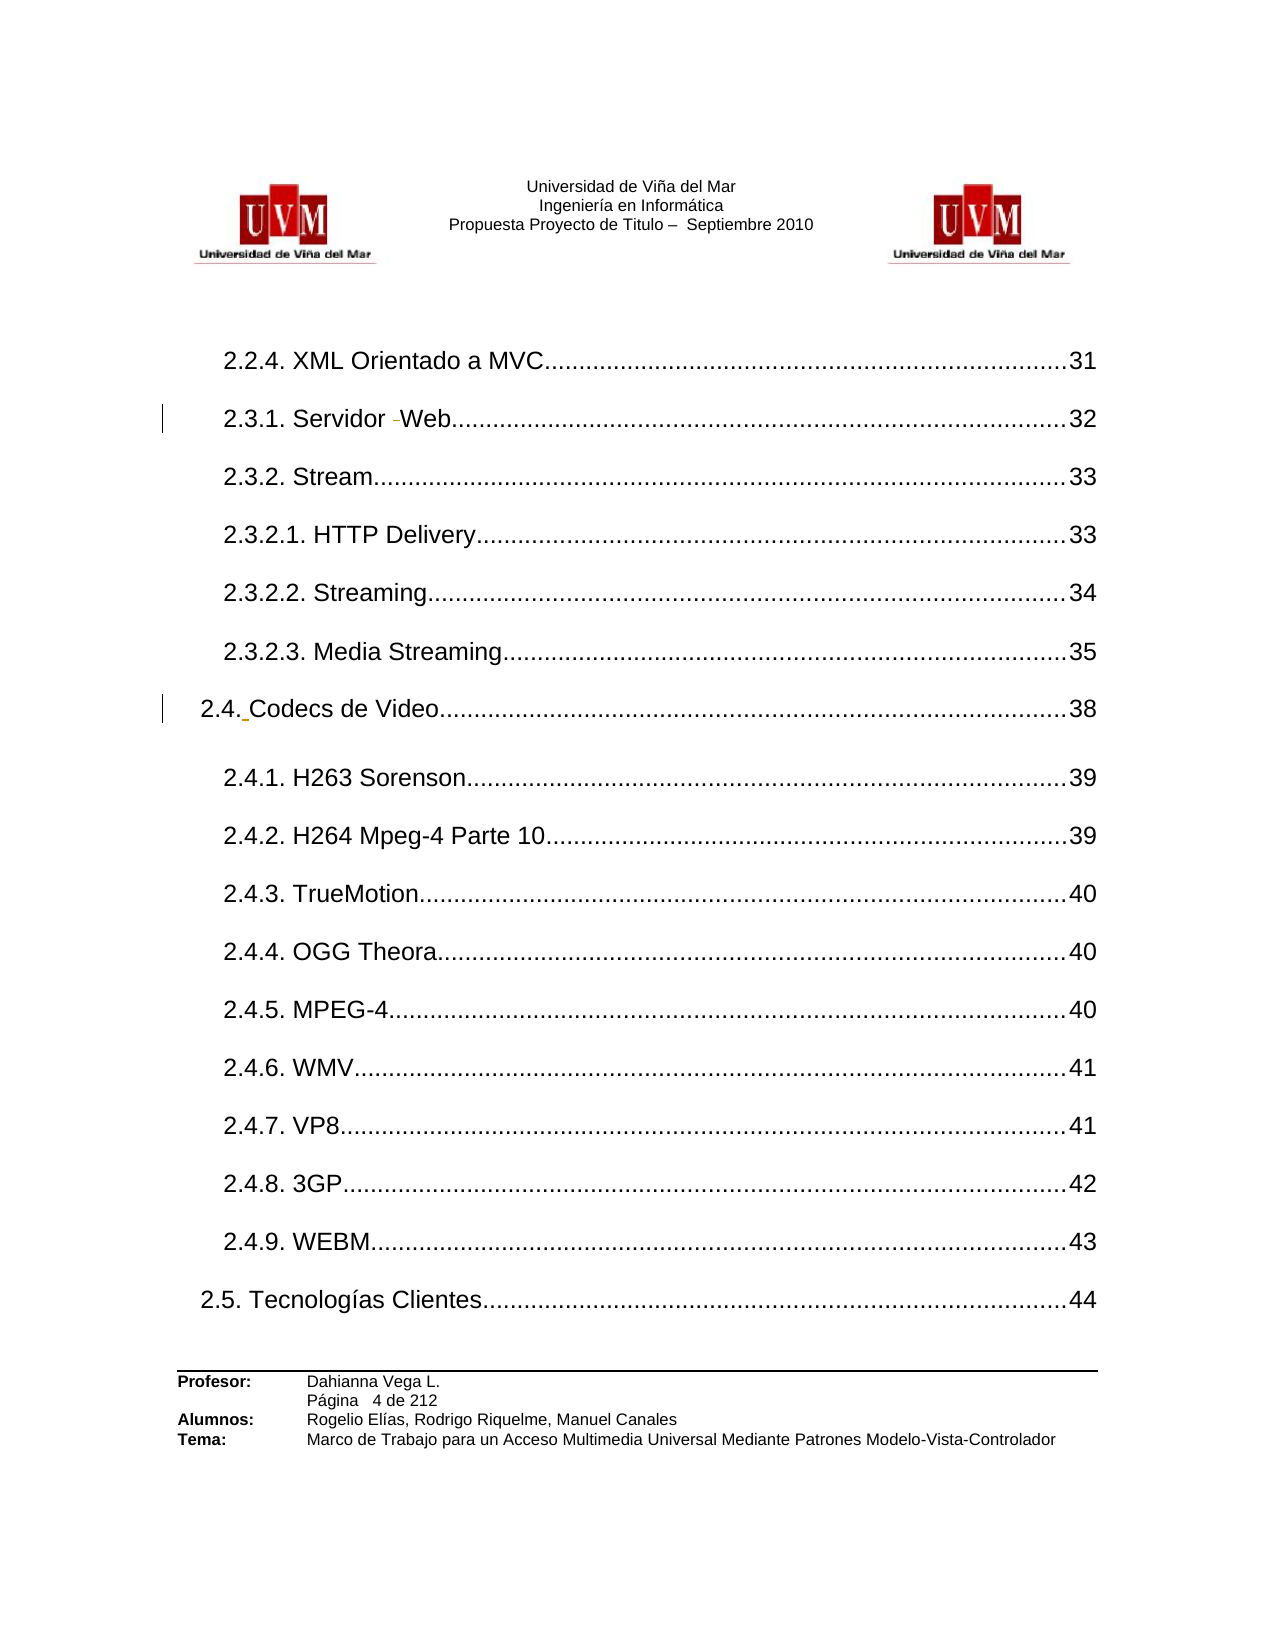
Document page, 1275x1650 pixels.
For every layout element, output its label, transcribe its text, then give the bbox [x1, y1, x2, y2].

text 2.4.7. VP8 41 [223, 1111, 1098, 1139]
picture [871, 176, 1084, 267]
text 2.3.2.2. Streaming 34 [223, 578, 1098, 607]
text 2.4.6. WMV 41 [223, 1053, 1098, 1081]
text 2.2.4. XML Orientado a MVC 31 [223, 346, 1098, 375]
text 2.4.1. H263 Sorenson 39 [223, 763, 1098, 791]
picture [177, 176, 390, 267]
text 2.3.2.1. HTTP Delivery 33 [223, 520, 1098, 549]
text 2.3.2.3. Media Streaming 35 [223, 636, 1098, 665]
text 2.4.4. OGG Theora 40 [223, 937, 1098, 965]
text 2.4.3. TrueMotion 40 [223, 879, 1098, 907]
text 2.4.2. H264 Mpeg-4 Parte 10 39 [223, 821, 1098, 849]
text 2.4.Codecs de Video 38 [200, 694, 1098, 723]
text 2.3.1. Servidor Web 32 [223, 404, 1098, 433]
text 2.4.5. MPEG-4 40 [223, 995, 1098, 1023]
text 2.3.2. Stream 33 [223, 462, 1098, 491]
text 2.4.9. WEBM 43 [223, 1227, 1098, 1256]
text 2.4.8. 3GP 42 [223, 1169, 1098, 1197]
text 2.5. Tecnologías Clientes 44 [200, 1285, 1098, 1313]
